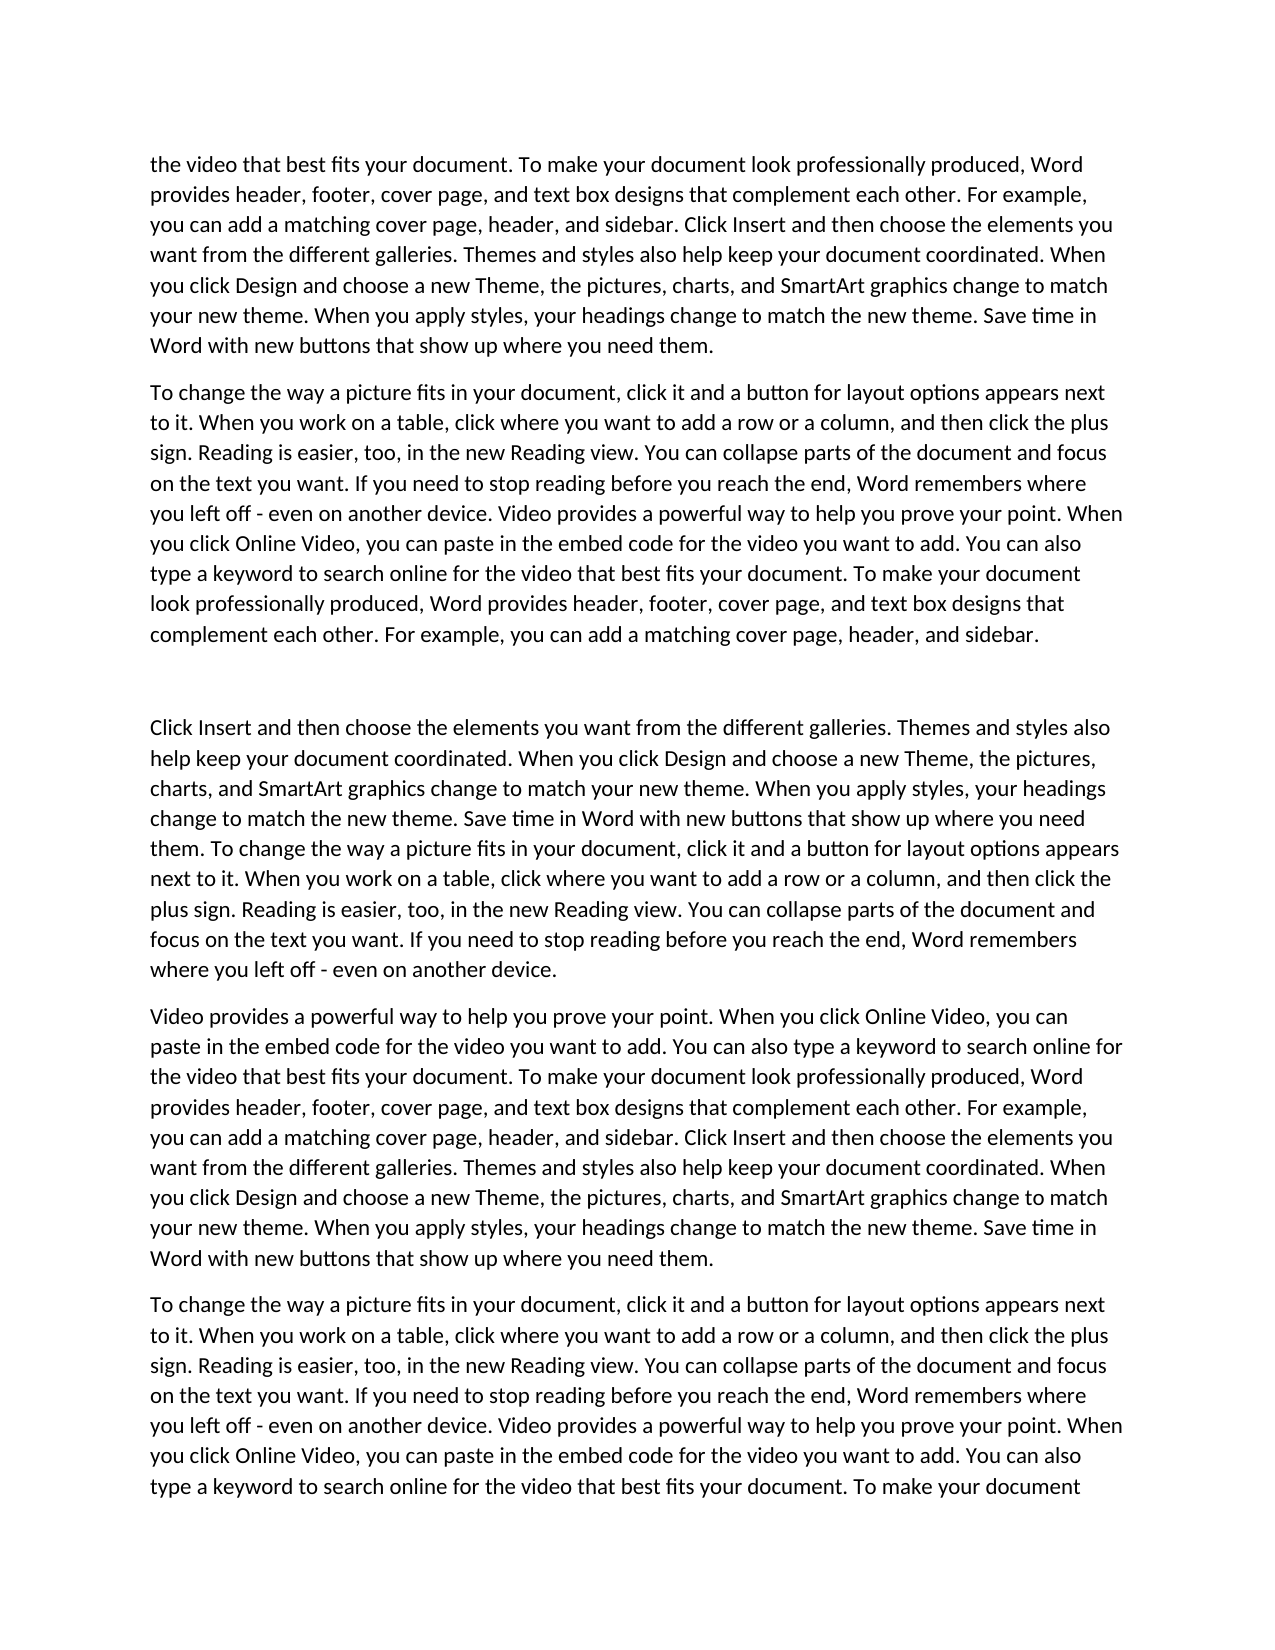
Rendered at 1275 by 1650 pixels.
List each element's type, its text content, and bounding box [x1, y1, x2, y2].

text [150, 150, 1125, 359]
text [150, 1291, 1125, 1500]
text Click Insert and then choose the elements you want from the different galleries. Themes and styles also help keep your document coordinated. When you click Design and choose a new Theme, the pictures, charts, and SmartArt graphics change to match your new theme. When you apply styles, your headings change to match the new theme. Save time in Word with new buttons that show up where you need them. To change the way a picture fits in your document, click it and a button for layout options appears next to it. When you work on a table, click where you want to add a row or a column, and then click the plus sign. Reading is easier, too, in the new Reading view. You can collapse parts of the document and focus on the text you want. If you need to stop reading before you reach the end, Word remembers where you left off - even on another device. [150, 713, 1125, 983]
